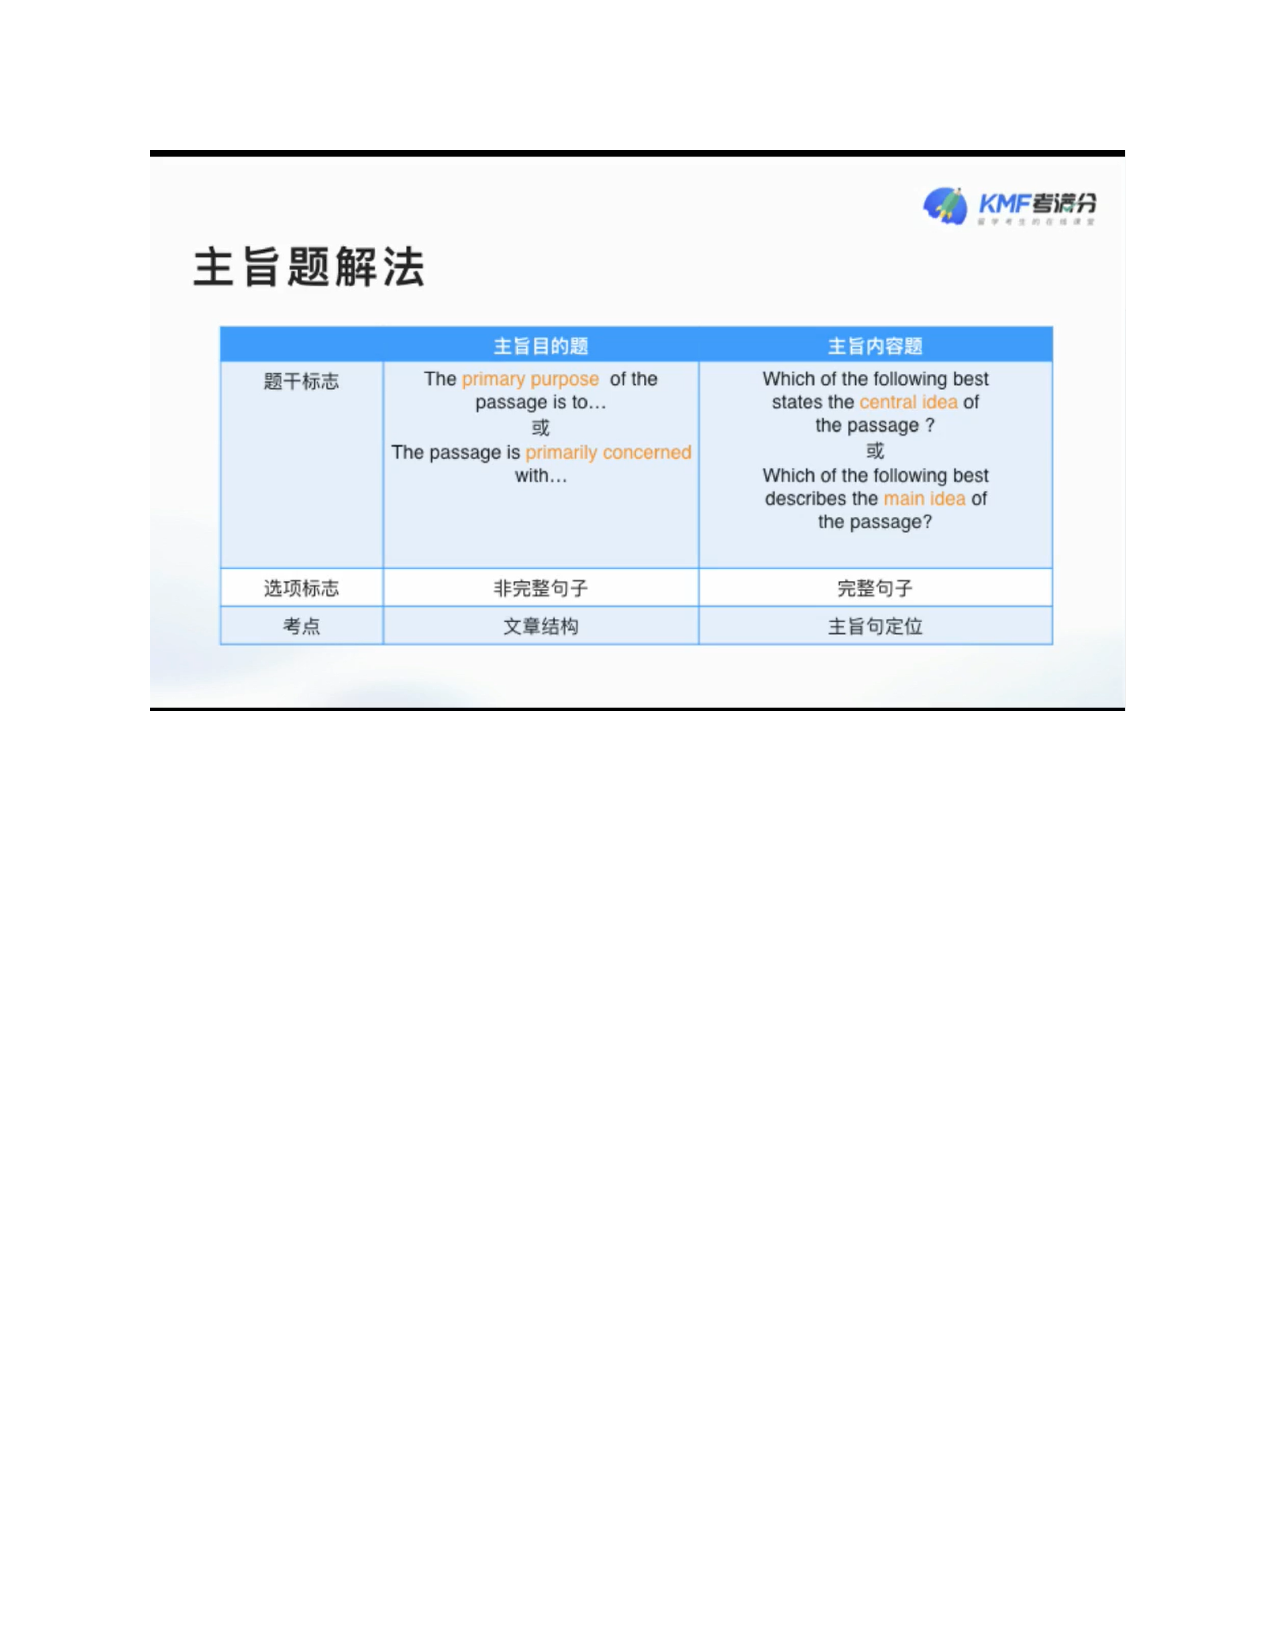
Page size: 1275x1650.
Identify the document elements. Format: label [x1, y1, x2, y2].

picture [150, 150, 1125, 711]
